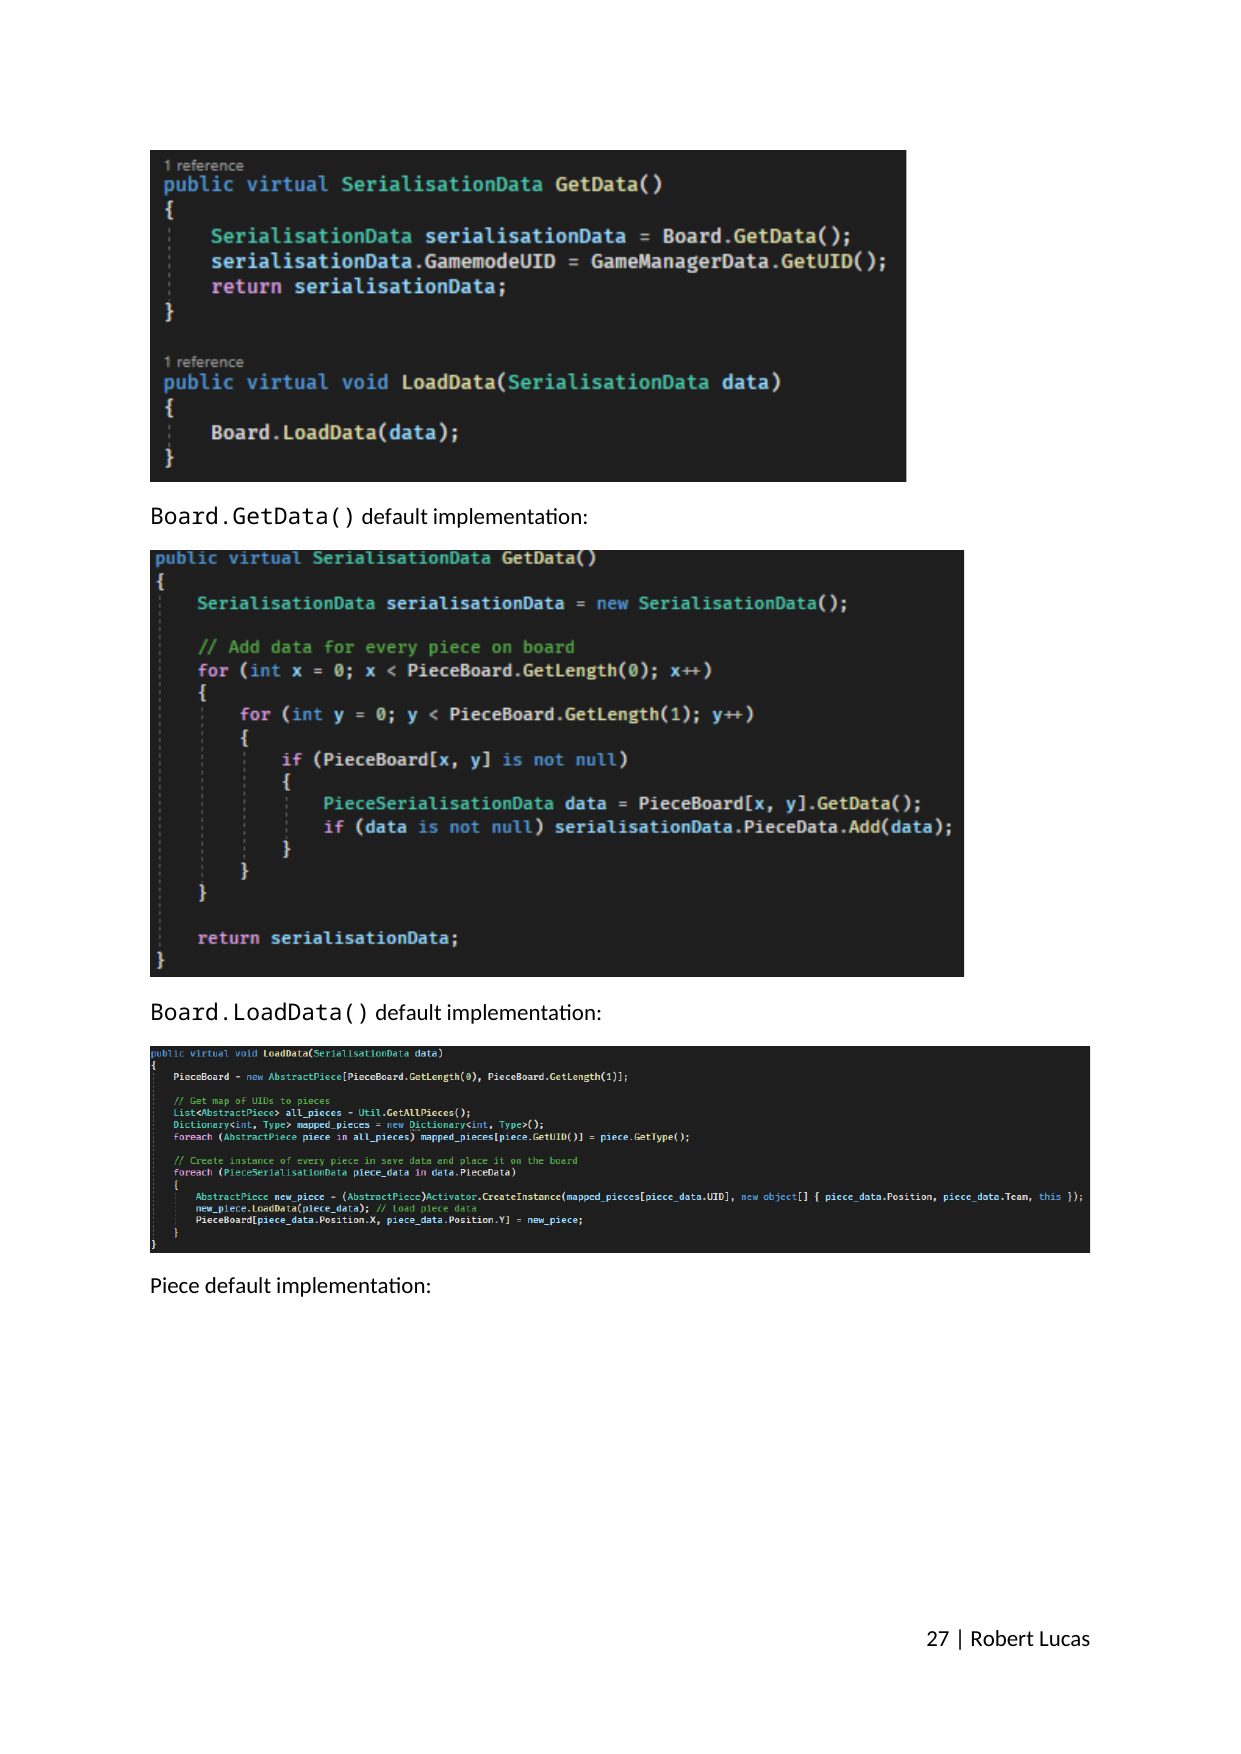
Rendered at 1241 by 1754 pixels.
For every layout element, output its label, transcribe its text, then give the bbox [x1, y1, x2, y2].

text Board.LoadData() default implementation: [150, 996, 1090, 1027]
picture [150, 1046, 1091, 1253]
text Piece default implementation: [150, 1272, 1090, 1299]
text Board.GetData() default implementation: [150, 500, 1090, 531]
picture [150, 150, 907, 482]
picture [150, 550, 965, 977]
